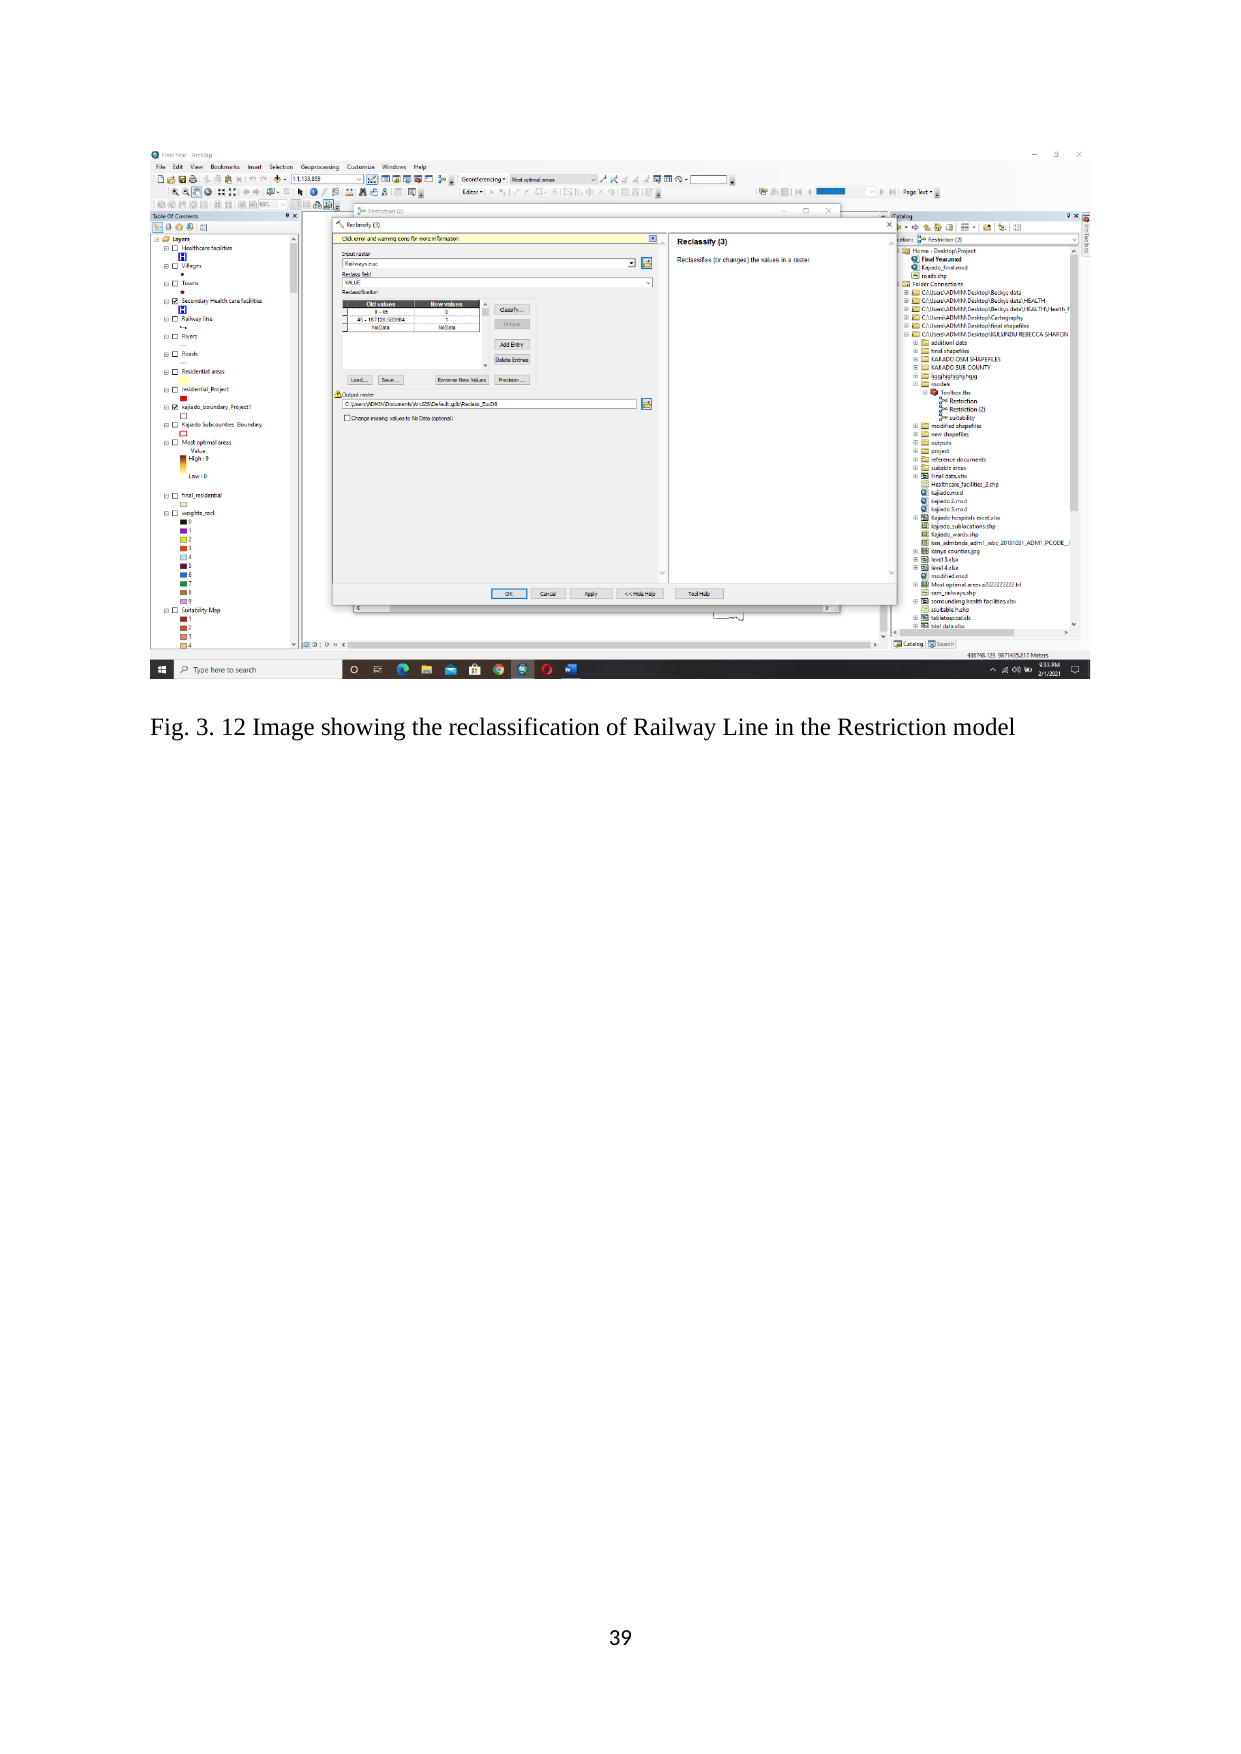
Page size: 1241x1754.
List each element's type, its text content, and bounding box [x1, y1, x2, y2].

picture [150, 150, 1091, 679]
text Fig. 3. 12 Image showing the reclassification of Railway Line in the Restriction model [150, 712, 1090, 741]
